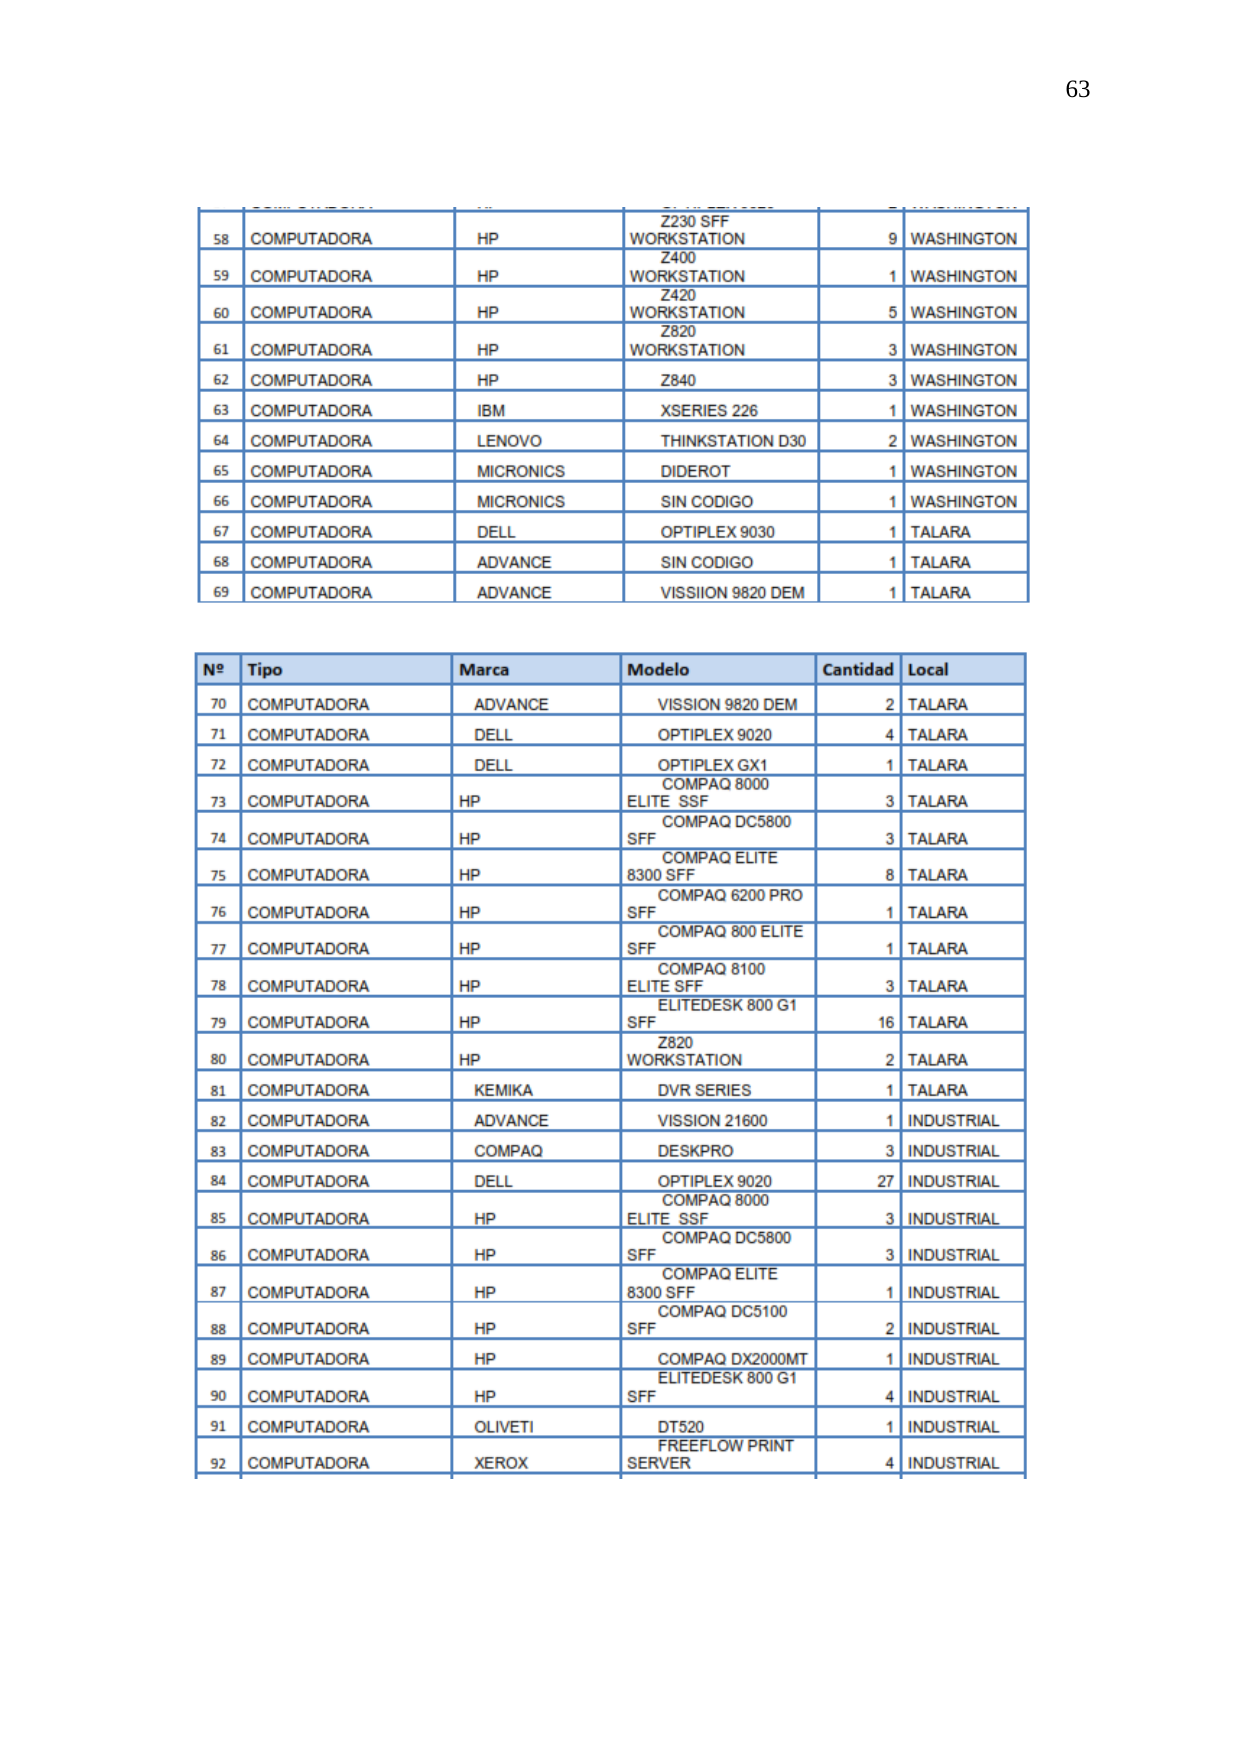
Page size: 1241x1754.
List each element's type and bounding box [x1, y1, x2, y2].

picture [179, 207, 1066, 613]
picture [179, 641, 1066, 1479]
